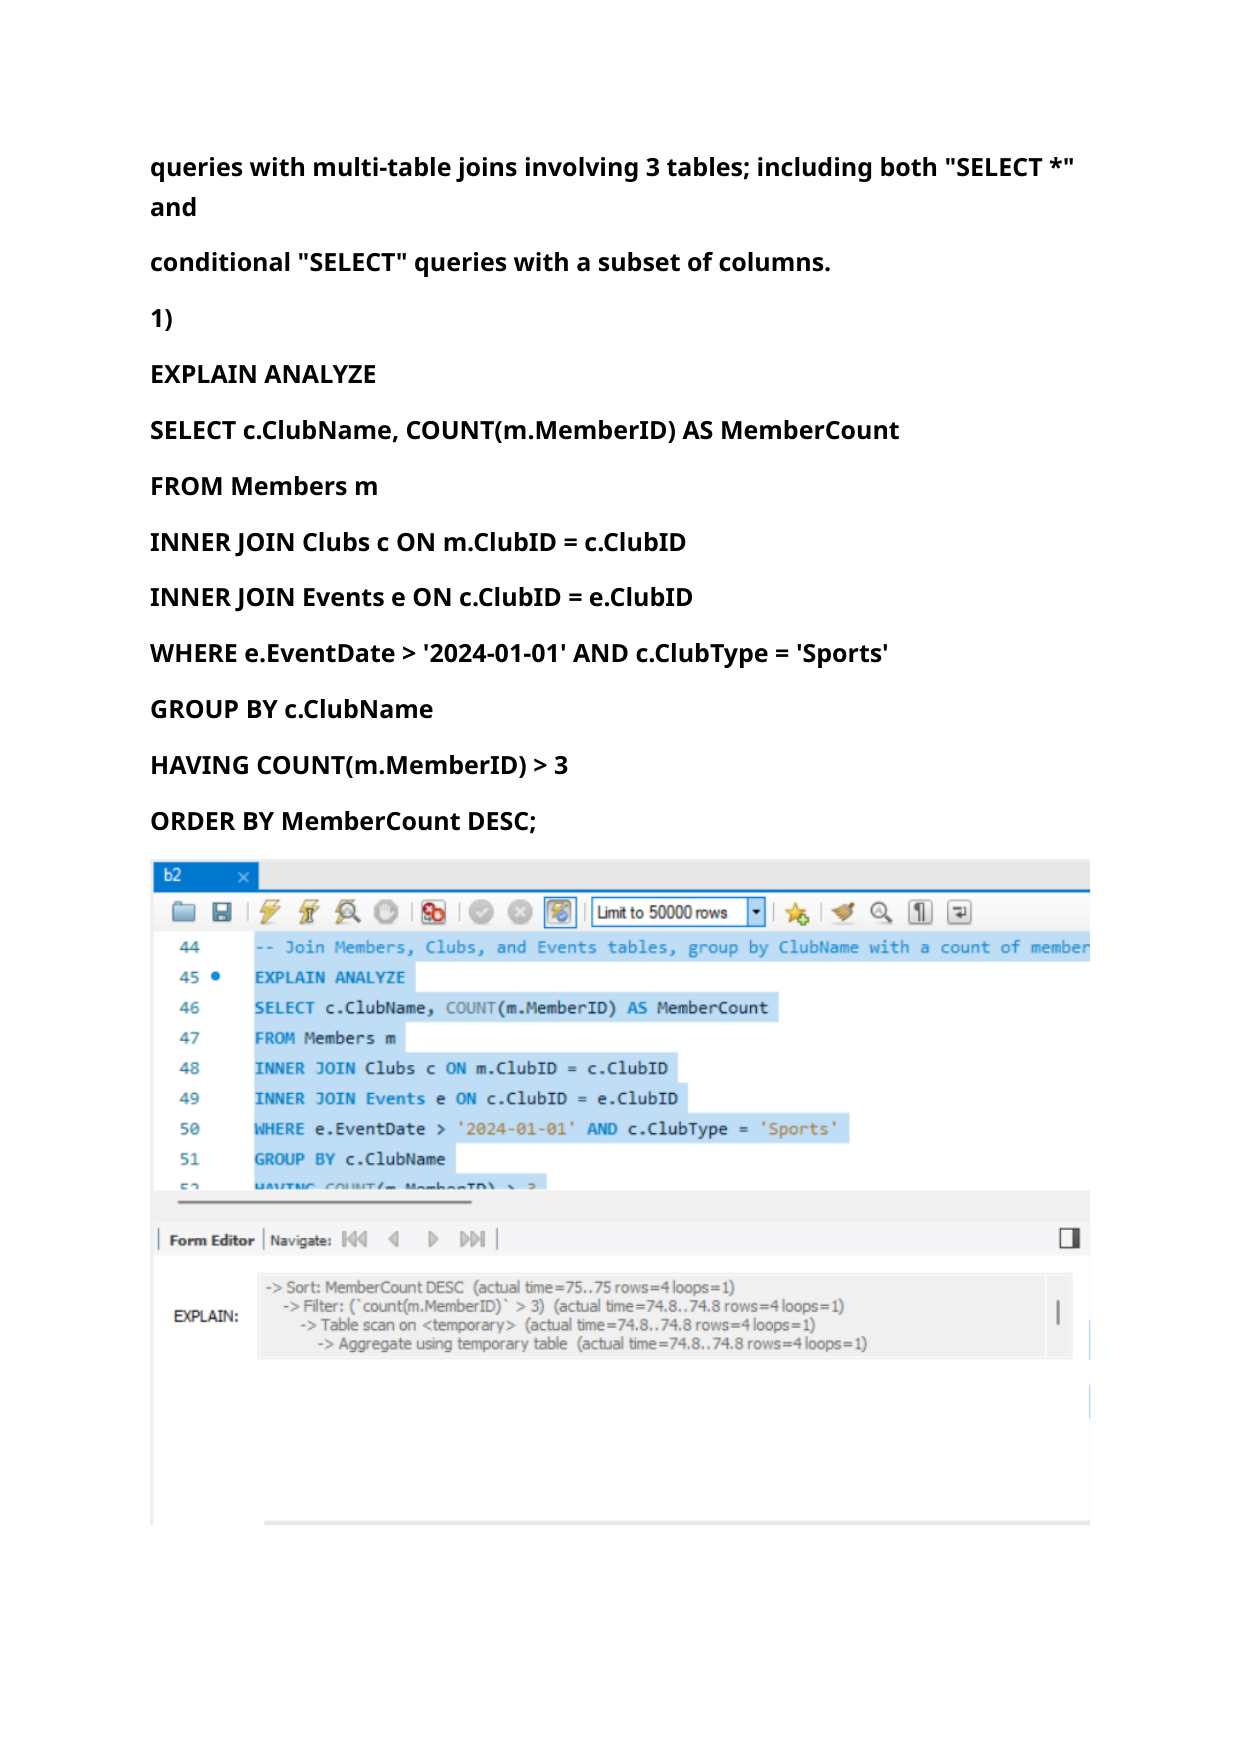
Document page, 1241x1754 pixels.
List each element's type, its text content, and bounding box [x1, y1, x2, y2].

text conditional "SELECT" queries with a subset of columns. [150, 245, 1090, 279]
text SELECT c.ClubName, COUNT(m.MemberID) AS MemberCount [150, 412, 1090, 447]
text GROUP BY c.ClubName [150, 692, 1090, 726]
text EXPLAIN ANALYZE [150, 357, 1090, 391]
text 1) [150, 301, 1090, 335]
text FROM Members m [150, 468, 1090, 502]
text WHERE e.EventDate > '2024-01-01' AND c.ClubType = 'Sports' [150, 636, 1090, 670]
text HAVING COUNT(m.MemberID) > 3 [150, 747, 1090, 782]
picture [150, 859, 1091, 1525]
text INNER JOIN Clubs c ON m.ClubID = c.ClubID [150, 524, 1090, 558]
text queries with multi-table joins involving 3 tables; including both "SELECT *" and [150, 150, 1090, 223]
text INNER JOIN Events e ON c.ClubID = e.ClubID [150, 580, 1090, 614]
text ORDER BY MemberCount DESC; [150, 803, 1090, 837]
